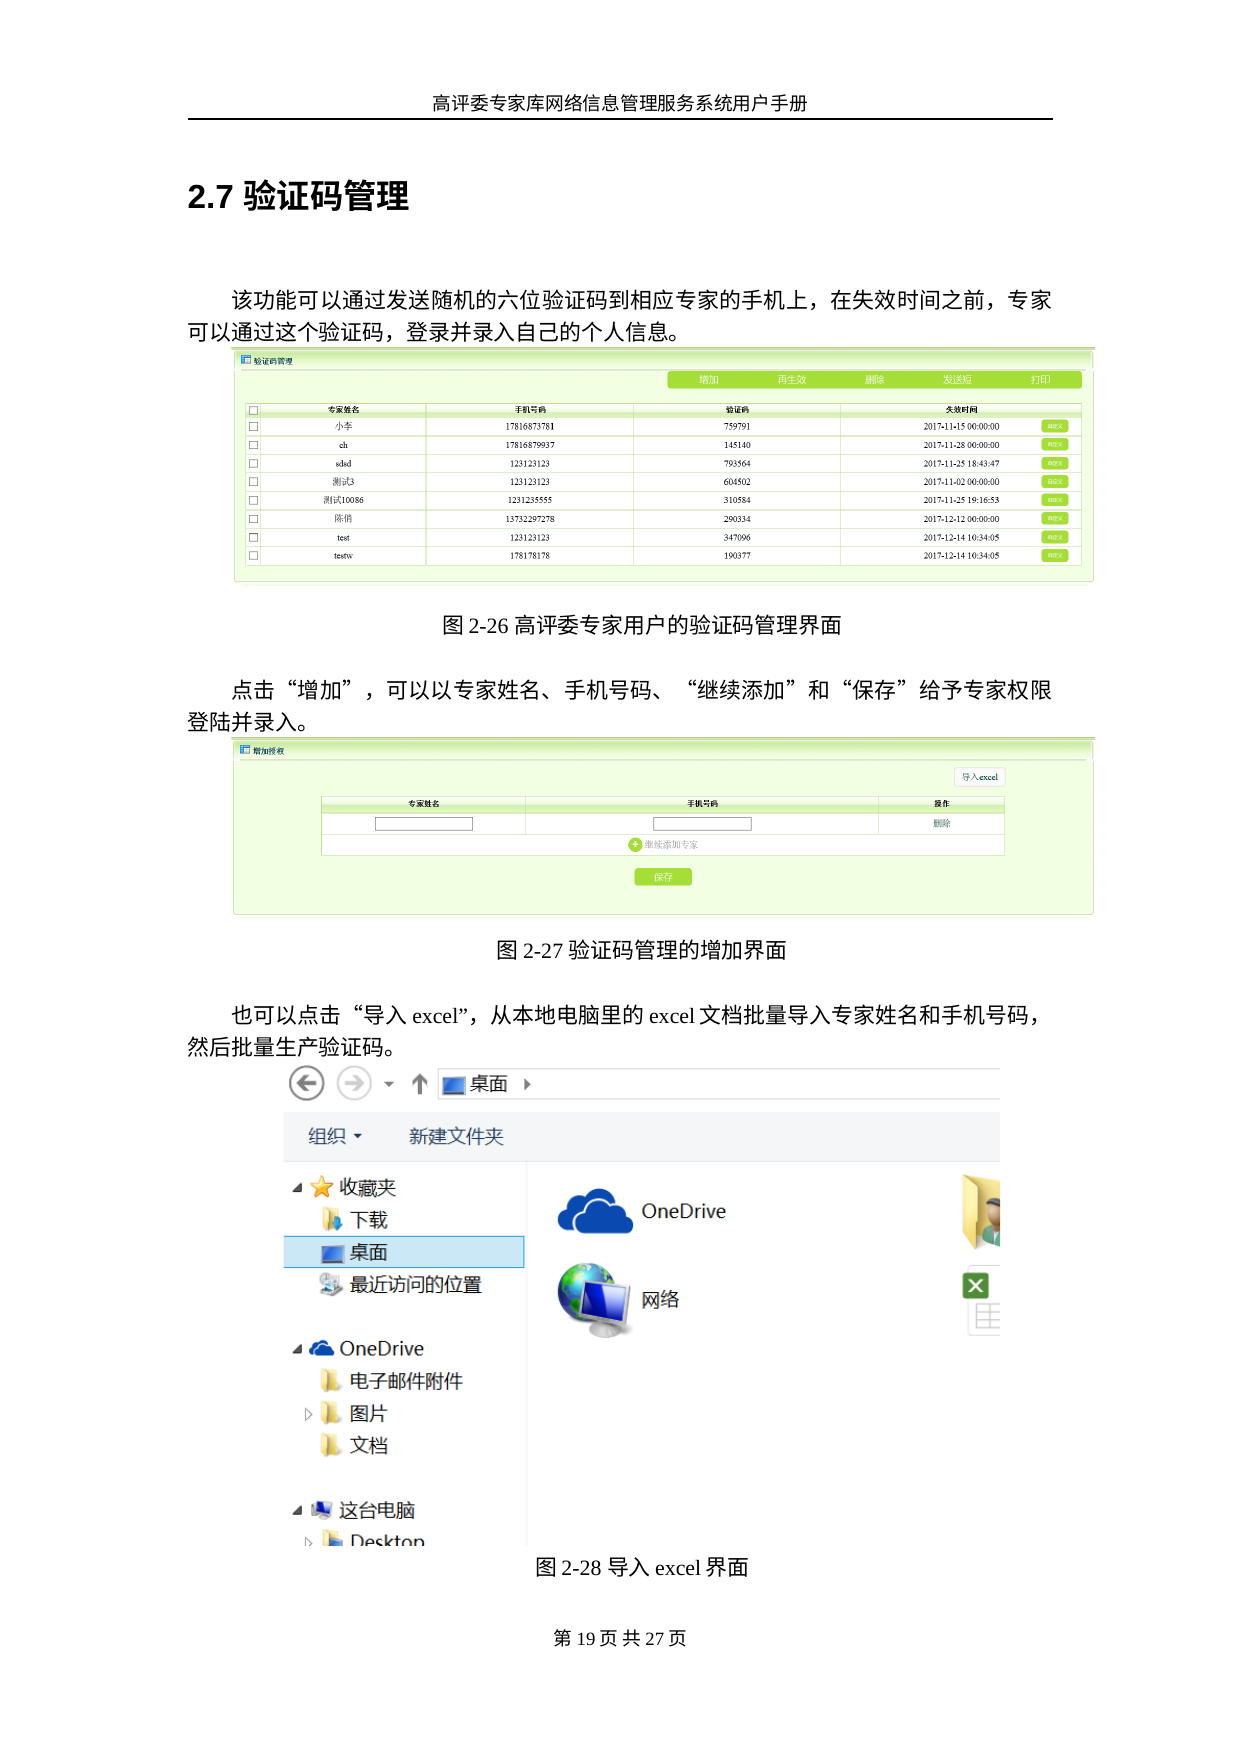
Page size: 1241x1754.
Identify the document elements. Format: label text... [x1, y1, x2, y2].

text 也可以点击“导入excel”，从本地电脑里的excel文档批量导入专家姓名和手机号码，然后批量生产验证码。 [187, 997, 1053, 1062]
picture [231, 347, 1096, 587]
text 点击“增加”，可以以专家姓名、手机号码、“继续添加”和“保存”给予专家权限登陆并录入。 [187, 672, 1053, 737]
text 该功能可以通过发送随机的六位验证码到相应专家的手机上，在失效时间之前，专家可以通过这个验证码，登录并录入自己的个人信息。 [187, 282, 1053, 347]
text 图2-28 导入excel界面 [187, 1550, 1053, 1582]
picture [283, 1062, 1001, 1546]
text 图2-26 高评委专家用户的验证码管理界面 [187, 607, 1053, 640]
text 图2-27 验证码管理的增加界面 [187, 932, 1053, 965]
picture [231, 737, 1096, 921]
